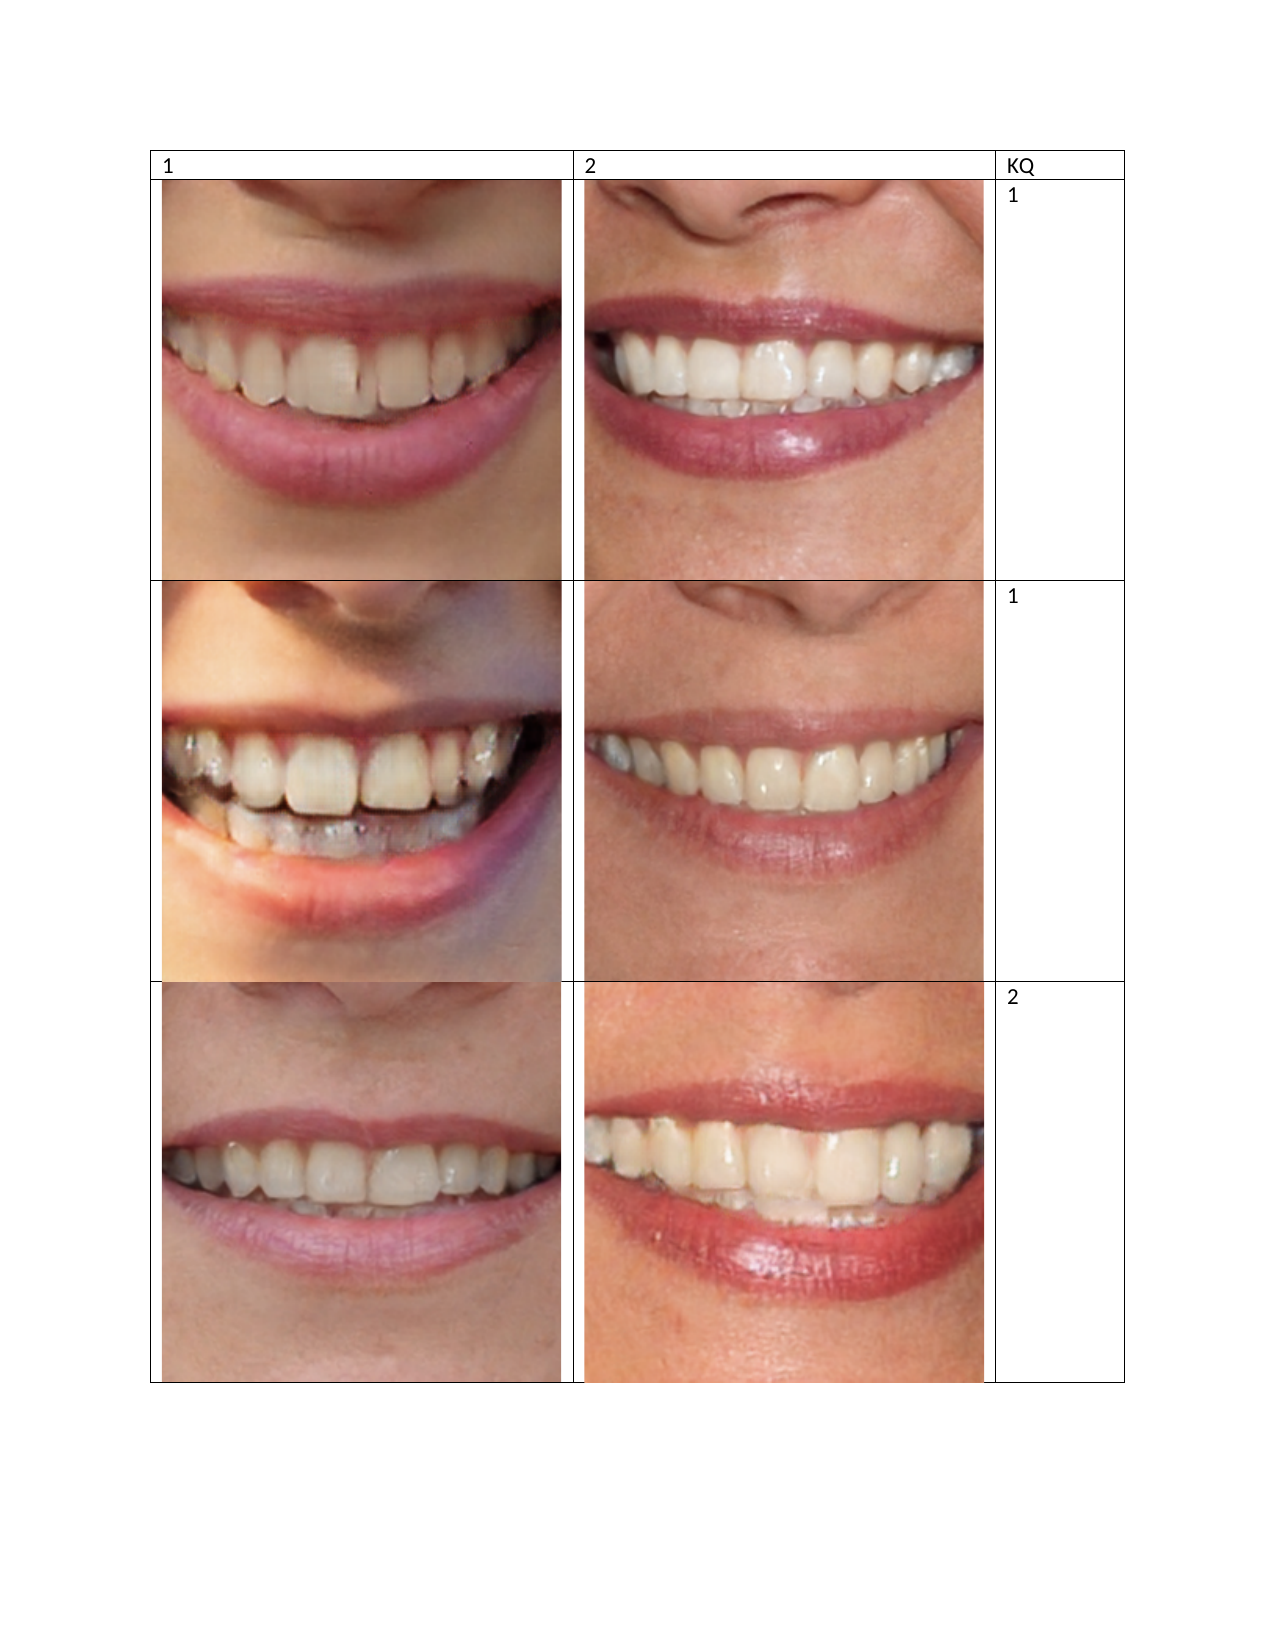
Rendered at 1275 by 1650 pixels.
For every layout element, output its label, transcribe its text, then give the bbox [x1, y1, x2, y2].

table_header 1 [151, 151, 573, 179]
table_cell [985, 982, 995, 1382]
table_cell [562, 180, 573, 580]
table_cell [574, 581, 584, 981]
table_cell [574, 982, 584, 1382]
table_cell 1 [996, 581, 1124, 981]
table_cell 2 [996, 982, 1124, 1382]
picture [161, 180, 562, 580]
picture [161, 581, 562, 1382]
picture [584, 982, 985, 1383]
table_cell [984, 180, 995, 580]
table_cell [574, 180, 584, 580]
table_cell 1 [996, 180, 1124, 580]
picture [584, 180, 984, 580]
table_cell [562, 581, 573, 981]
table_header KQ [996, 151, 1124, 179]
table_cell [151, 581, 161, 981]
table_cell [562, 982, 573, 1382]
picture [584, 581, 984, 981]
table_header 2 [574, 151, 995, 179]
table_cell [151, 180, 161, 580]
table_cell [151, 982, 161, 1382]
table_cell [984, 581, 995, 981]
